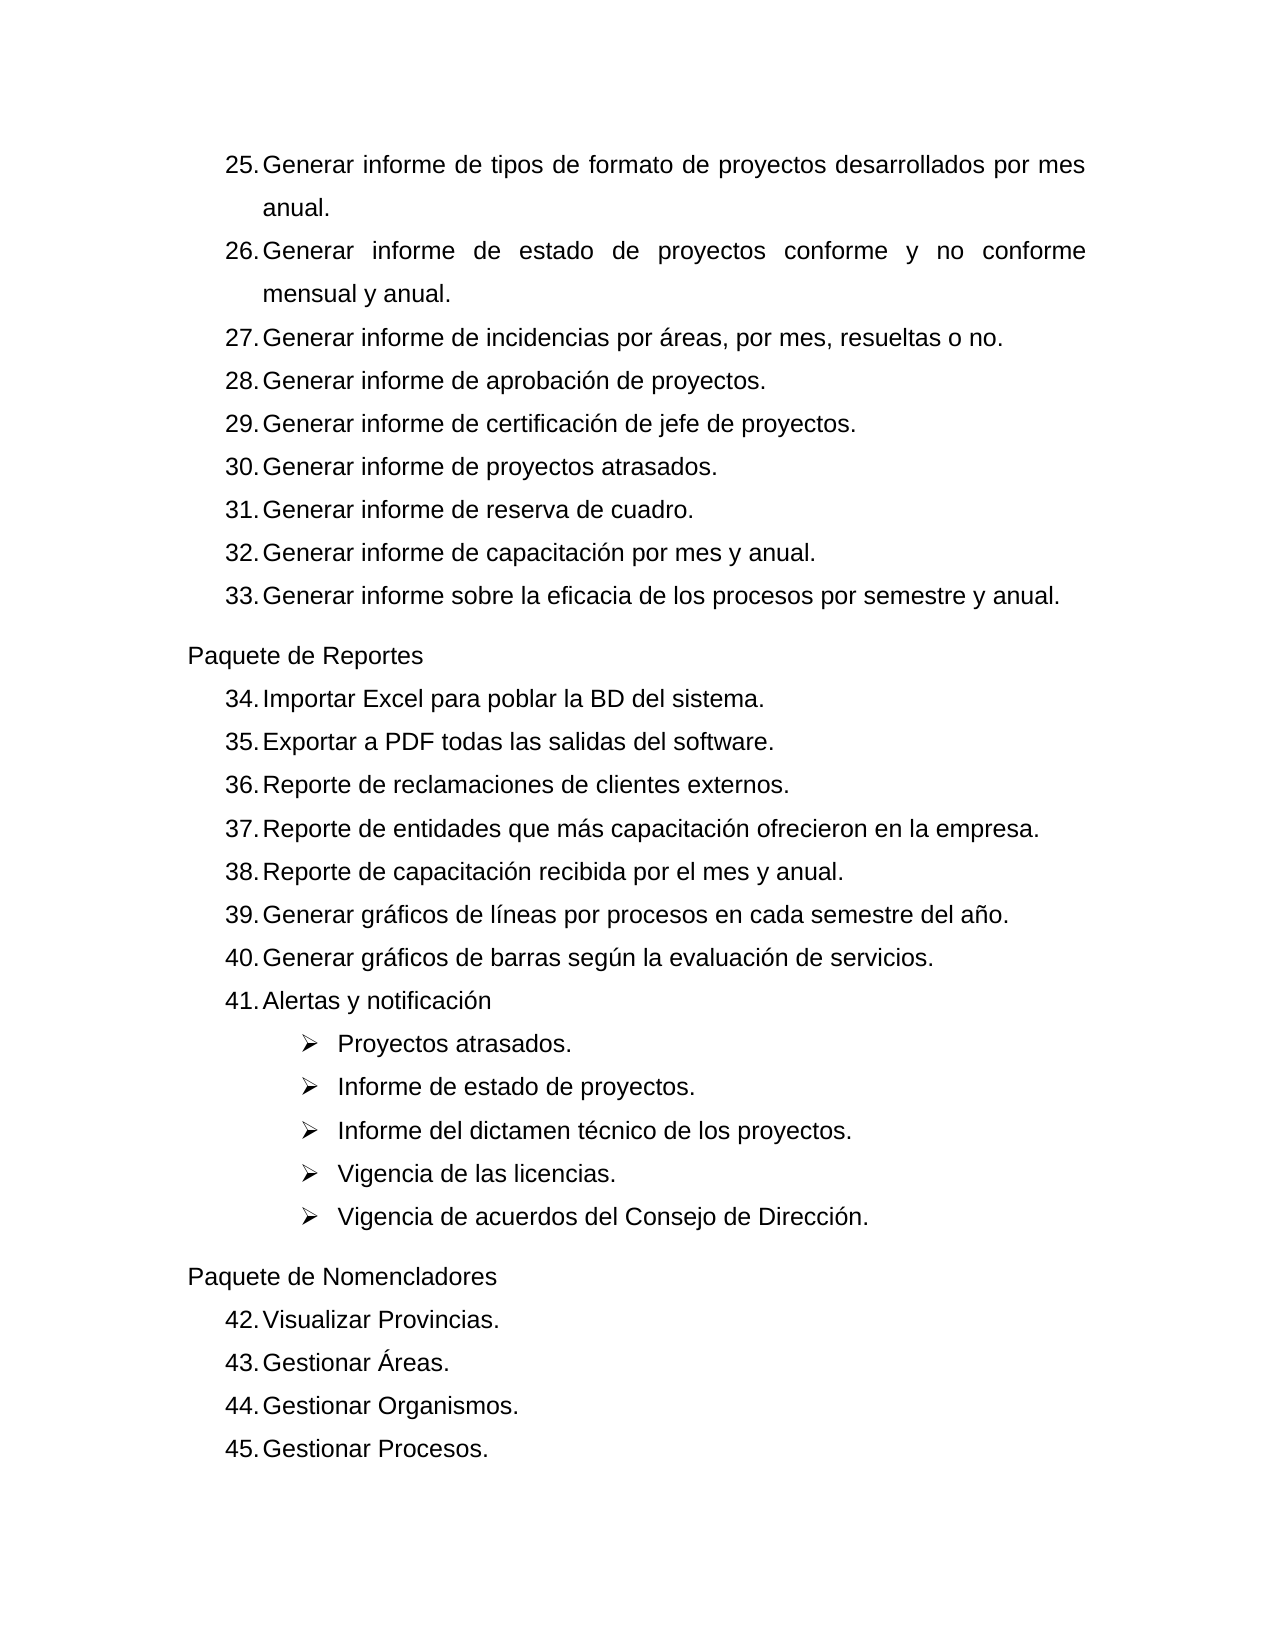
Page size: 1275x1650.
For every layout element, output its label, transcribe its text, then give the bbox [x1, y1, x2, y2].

list Generar informe de reserva de cuadro. [225, 495, 1087, 524]
list Exportar a PDF todas las salidas del software. [225, 727, 1087, 756]
list Informe de estado de proyectos. [300, 1072, 1087, 1101]
list Generar informe de certificación de jefe de proyectos. [225, 409, 1087, 437]
list Gestionar Organismos. [225, 1391, 1087, 1420]
list Generar gráficos de barras según la evaluación de servicios. [225, 943, 1087, 972]
list Generar informe de estado de proyectos conforme y no conforme mensual y anual. [225, 236, 1087, 308]
list Generar informe de capacitación por mes y anual. [225, 538, 1087, 567]
list Gestionar Procesos. [225, 1434, 1087, 1463]
list Vigencia de las licencias. [300, 1159, 1087, 1188]
list Vigencia de acuerdos del Consejo de Dirección. [300, 1202, 1087, 1231]
list Gestionar Áreas. [225, 1348, 1087, 1377]
text Paquete de Nomencladores [187, 1262, 1087, 1291]
list Reporte de capacitación recibida por el mes y anual. [225, 857, 1087, 885]
list Generar informe de tipos de formato de proyectos desarrollados por mes anual. [225, 150, 1087, 222]
list Generar informe de incidencias por áreas, por mes, resueltas o no. [225, 322, 1087, 351]
list Visualizar Provincias. [225, 1305, 1087, 1334]
list Generar informe de aprobación de proyectos. [225, 366, 1087, 394]
list Generar informe de proyectos atrasados. [225, 452, 1087, 481]
list Alertas y notificación [225, 986, 1087, 1015]
list Proyectos atrasados. [300, 1029, 1087, 1058]
list Generar informe sobre la eficacia de los procesos por semestre y anual. [225, 581, 1087, 610]
list Reporte de reclamaciones de clientes externos. [225, 770, 1087, 799]
list Informe del dictamen técnico de los proyectos. [300, 1116, 1087, 1144]
list Generar gráficos de líneas por procesos en cada semestre del año. [225, 900, 1087, 928]
list Importar Excel para poblar la BD del sistema. [225, 684, 1087, 713]
text Paquete de Reportes [187, 641, 1087, 670]
list Reporte de entidades que más capacitación ofrecieron en la empresa. [225, 813, 1087, 842]
